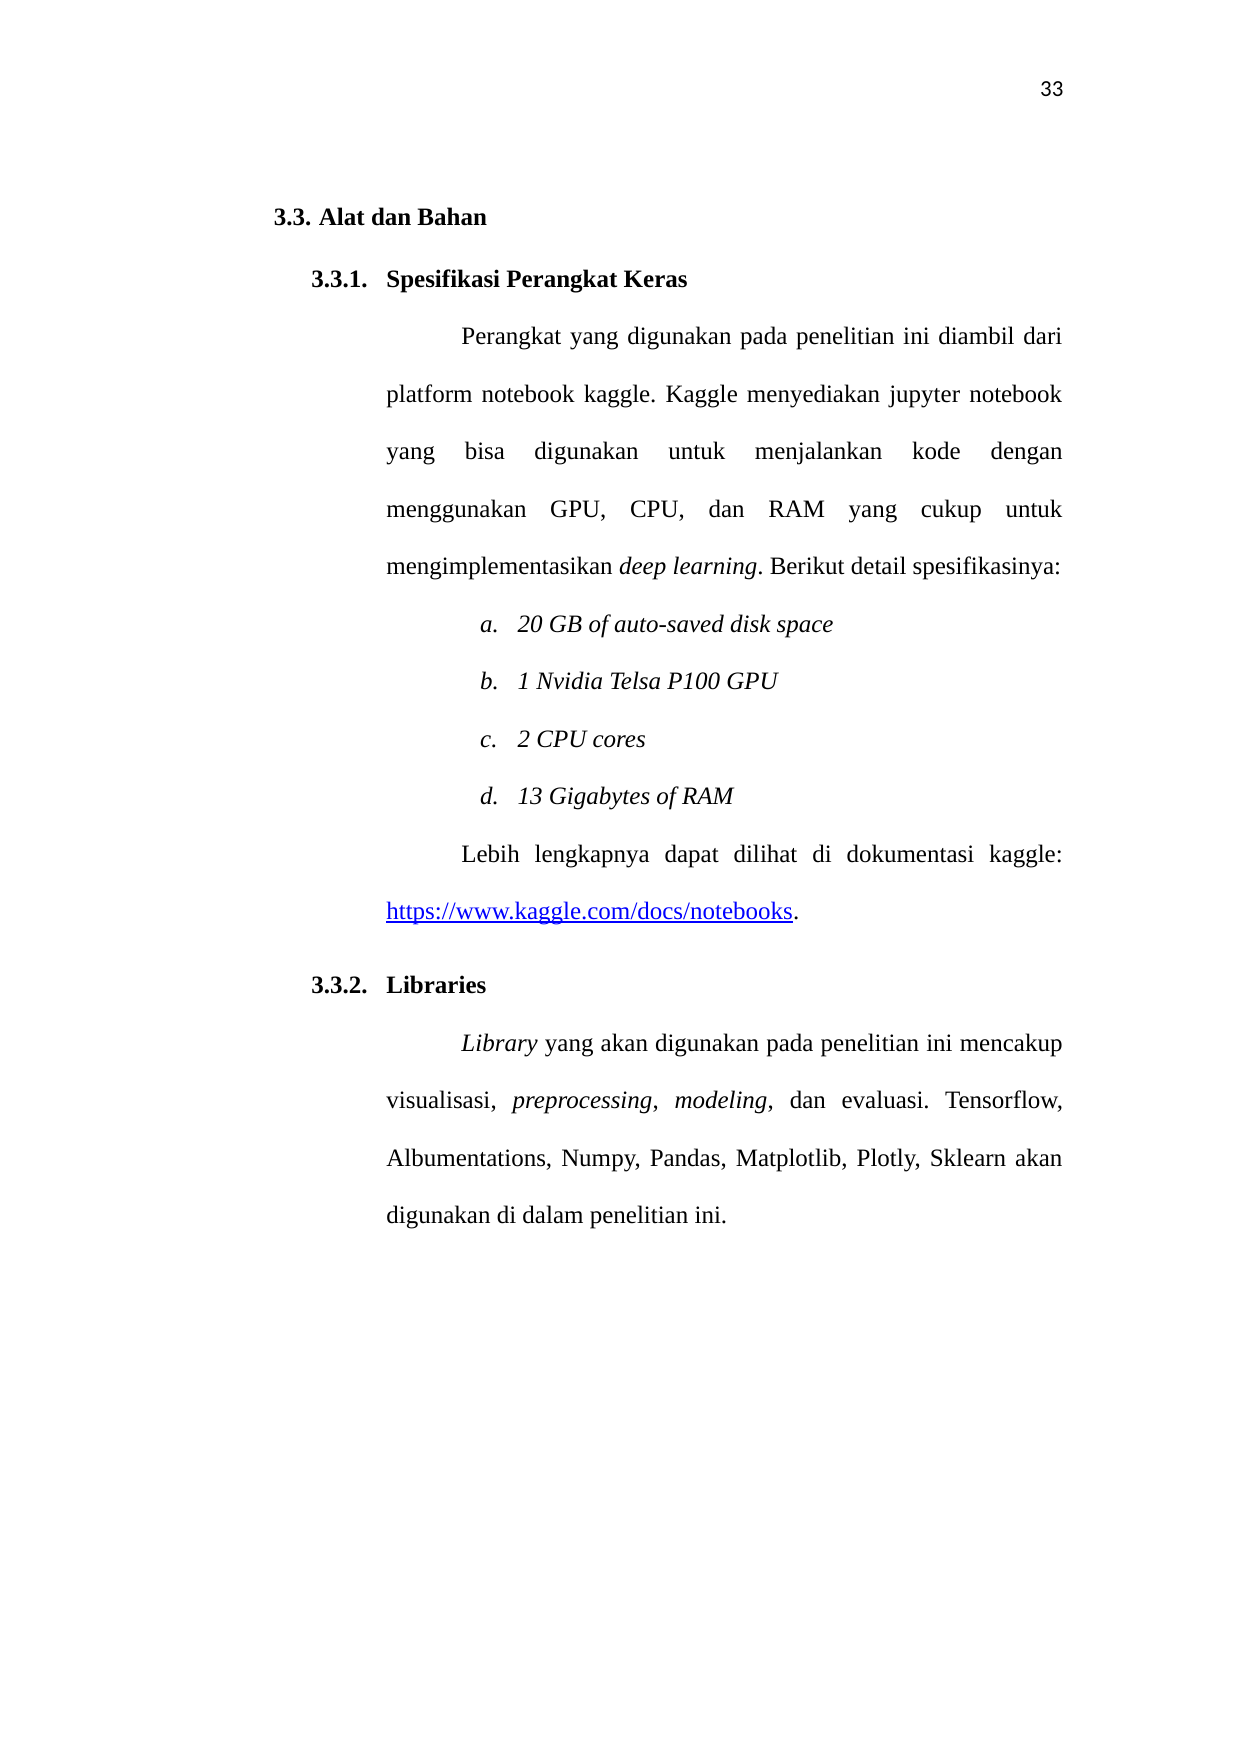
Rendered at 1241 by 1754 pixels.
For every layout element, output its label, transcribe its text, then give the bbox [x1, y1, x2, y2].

subtitle Spesifikasi Perangkat Keras [311, 264, 1063, 293]
subtitle Libraries [311, 971, 1063, 999]
subtitle Alat dan Bahan [274, 202, 1063, 231]
list 20 GB of auto-saved disk space [480, 609, 1063, 638]
list Library yang akan digunakan pada penelitian ini mencakup visualisasi, preprocessing, modeling, dan evaluasi. Tensorflow, Albumentations, Numpy, Pandas, Matplotlib, Plotly, Sklearn akan digunakan di dalam penelitian ini. [386, 1028, 1063, 1229]
list Perangkat yang digunakan pada penelitian ini diambil dari platform notebook kaggle. Kaggle menyediakan jupyter notebook yang bisa digunakan untuk menjalankan kode dengan menggunakan GPU, CPU, dan RAM yang cukup untuk mengimplementasikan deep learning. Berikut detail spesifikasinya: [386, 321, 1063, 580]
list 1 Nvidia Telsa P100 GPU [480, 666, 1063, 695]
list 13 Gigabytes of RAM [480, 781, 1063, 810]
list Lebih lengkapnya dapat dilihat di dokumentasi kaggle: https://www.kaggle.com/docs/notebooks. [386, 839, 1063, 925]
list 2 CPU cores [480, 724, 1063, 753]
